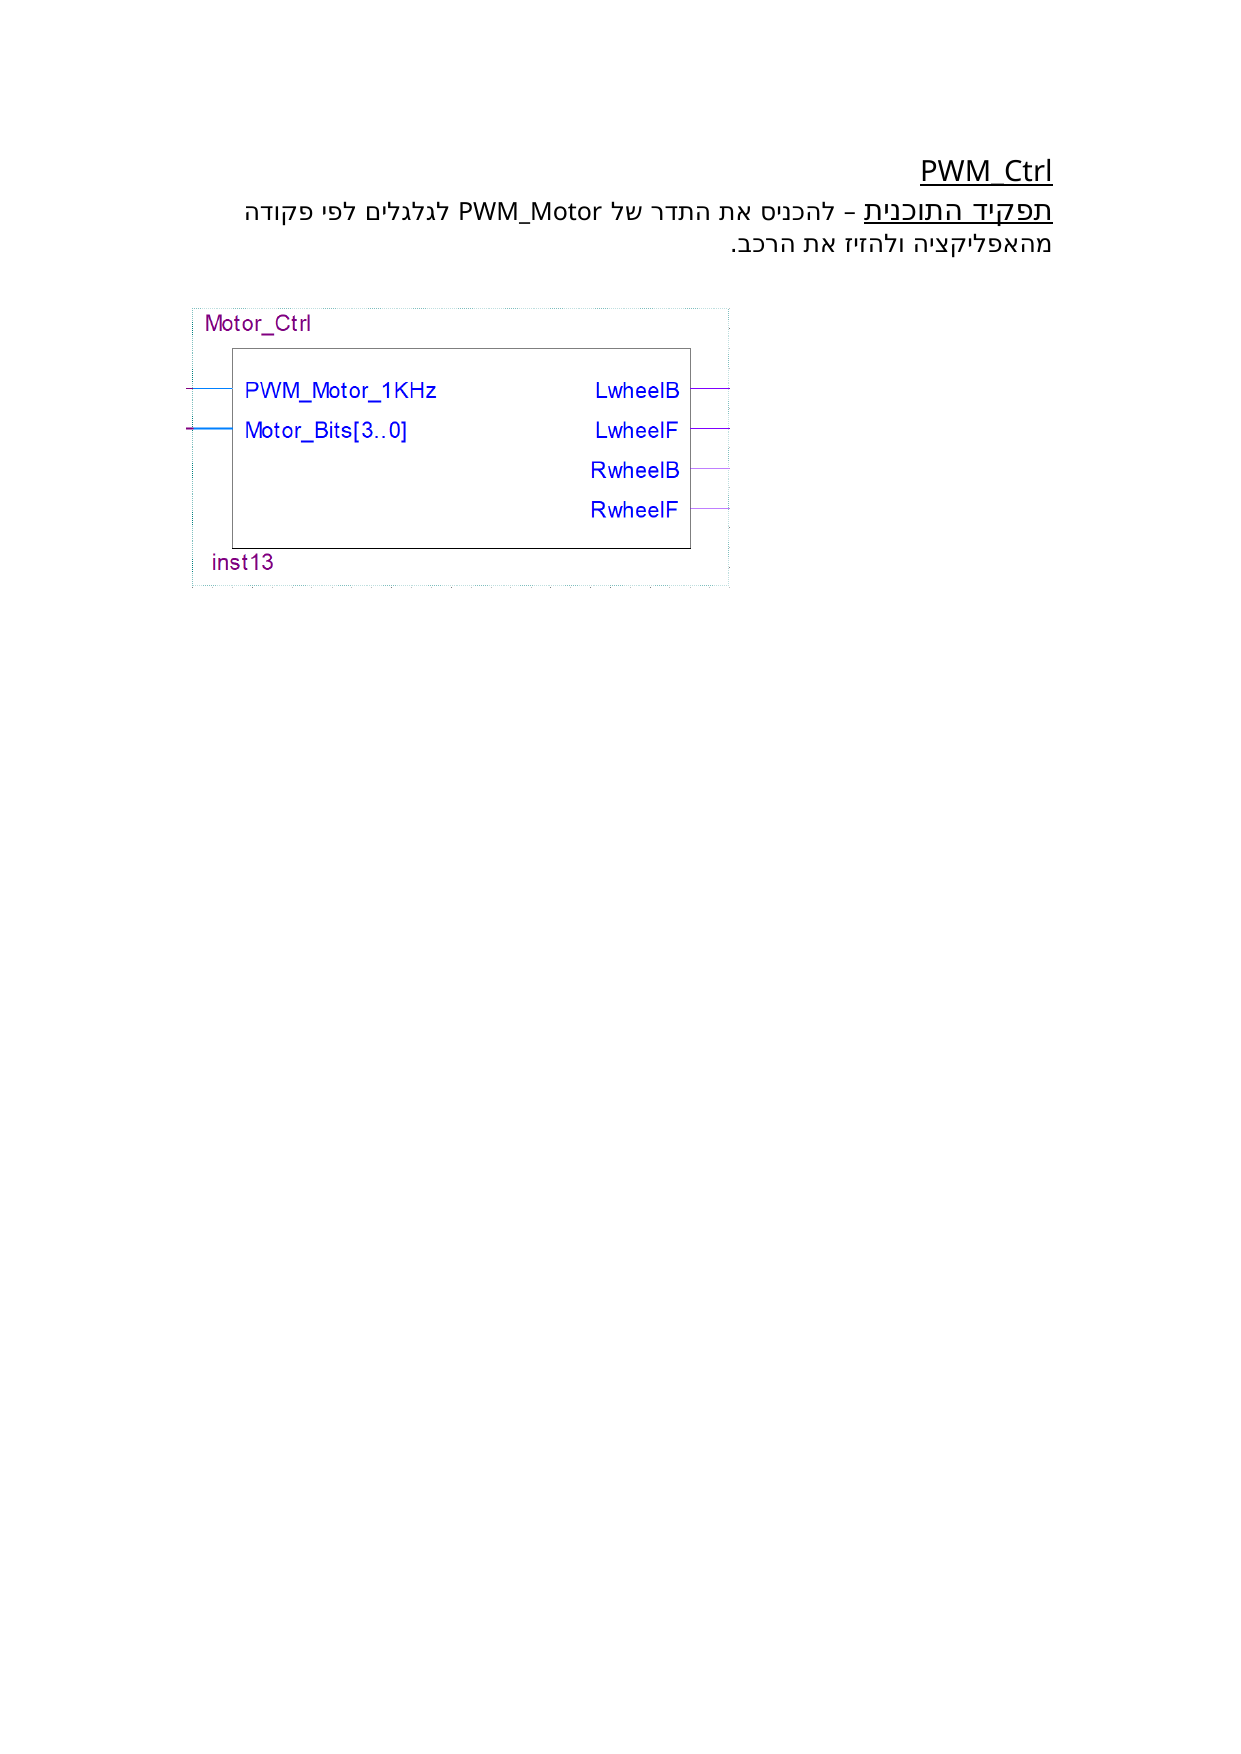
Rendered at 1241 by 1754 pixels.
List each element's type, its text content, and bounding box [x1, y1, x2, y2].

subtitle PWM_Ctrl [187, 150, 1053, 190]
text תפקיד התוכנית – להכניס את התדר של PWM_Motor לגלגלים לפי פקודה מהאפליקציה ולהזיז את הרכב. [187, 193, 1053, 259]
picture [186, 305, 730, 589]
